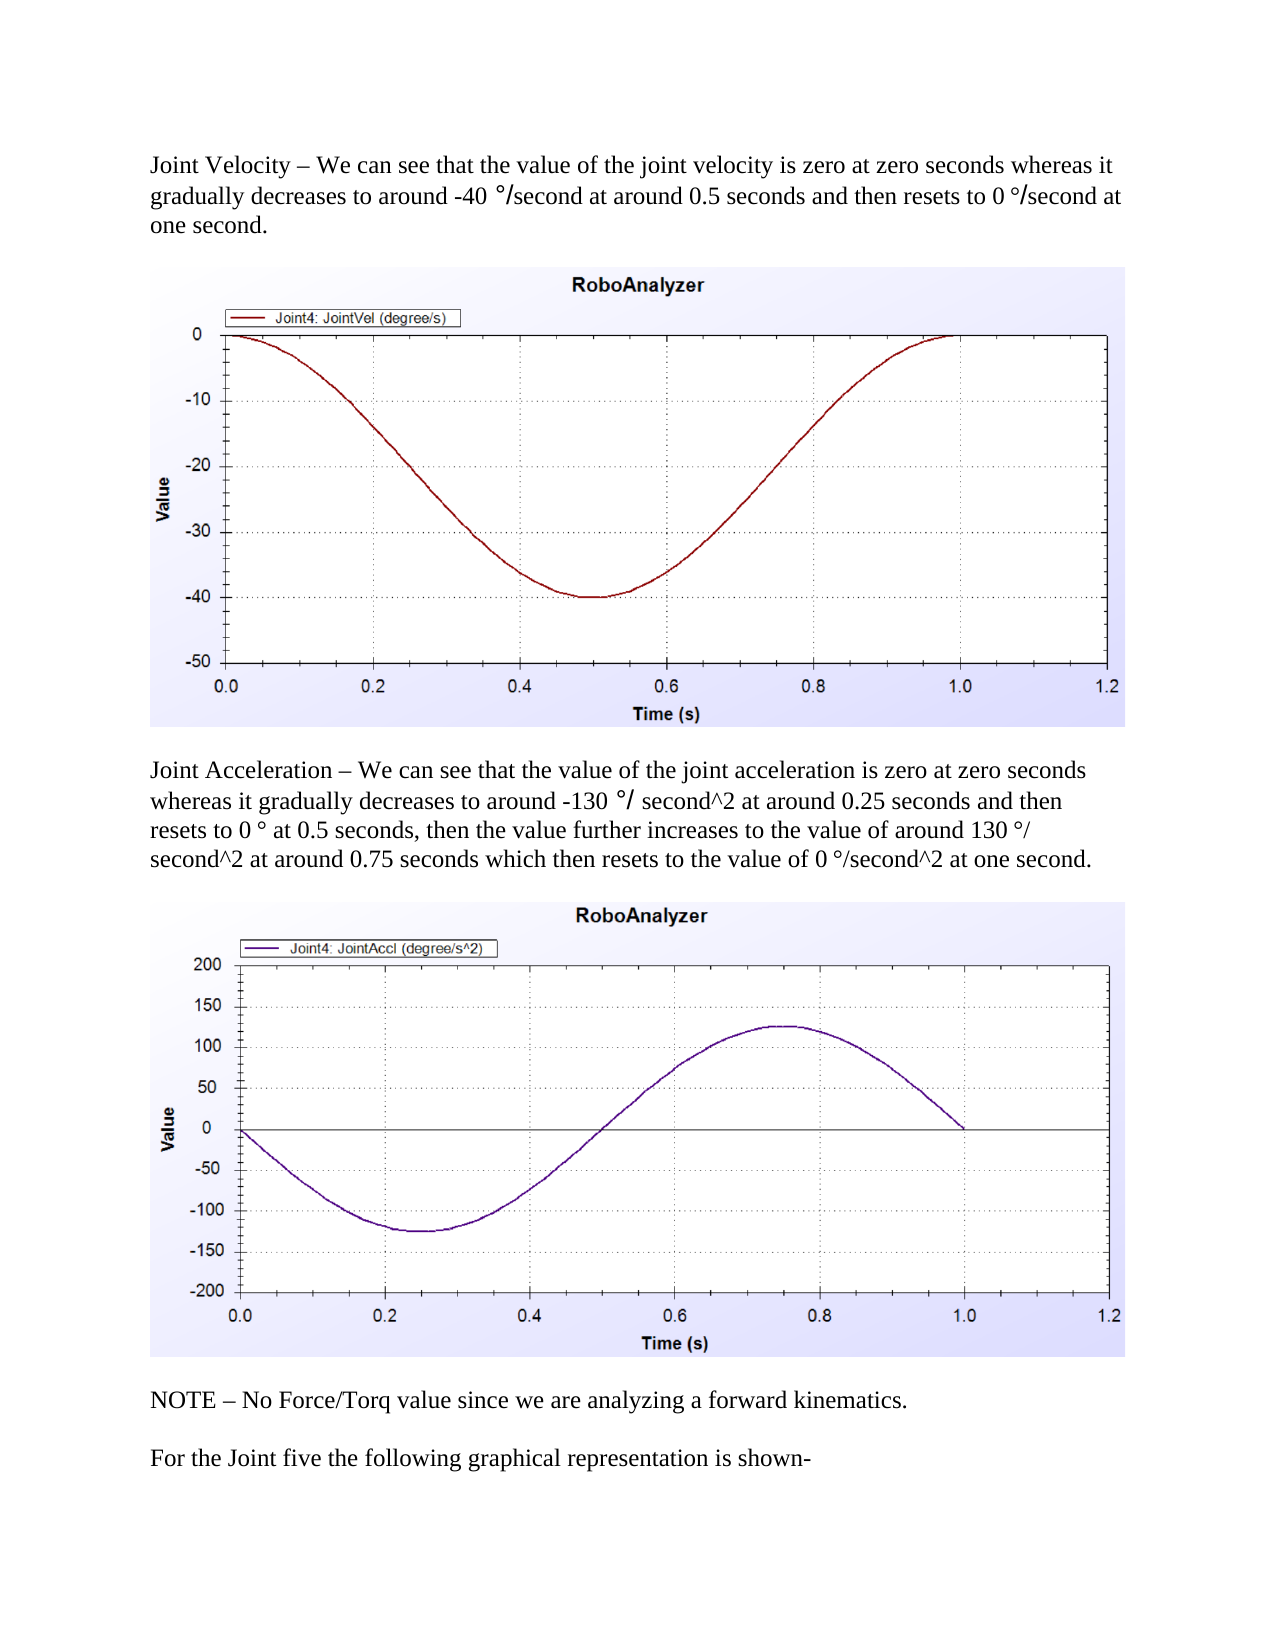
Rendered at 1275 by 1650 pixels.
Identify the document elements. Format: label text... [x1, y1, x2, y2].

picture [150, 267, 1125, 727]
text NOTE – No Force/Torq value since we are analyzing a forward kinematics. [150, 1386, 1125, 1414]
text For the Joint five the following graphical representation is shown- [150, 1443, 1125, 1472]
text Joint Acceleration – We can see that the value of the joint acceleration is zero at zero seconds whereas it gradually decreases to around -130 °/ second^2 at around 0.25 seconds and then resets to 0 ° at 0.5 seconds, then the value further increases to the value of around 130 °/ second^2 at around 0.75 seconds which then resets to the value of 0 °/second^2 at one second. [150, 755, 1125, 873]
text Joint Velocity – We can see that the value of the joint velocity is zero at zero seconds whereas it gradually decreases to around -40 °/second at around 0.5 seconds and then resets to 0 °/second at one second. [150, 150, 1125, 239]
picture [150, 902, 1125, 1357]
